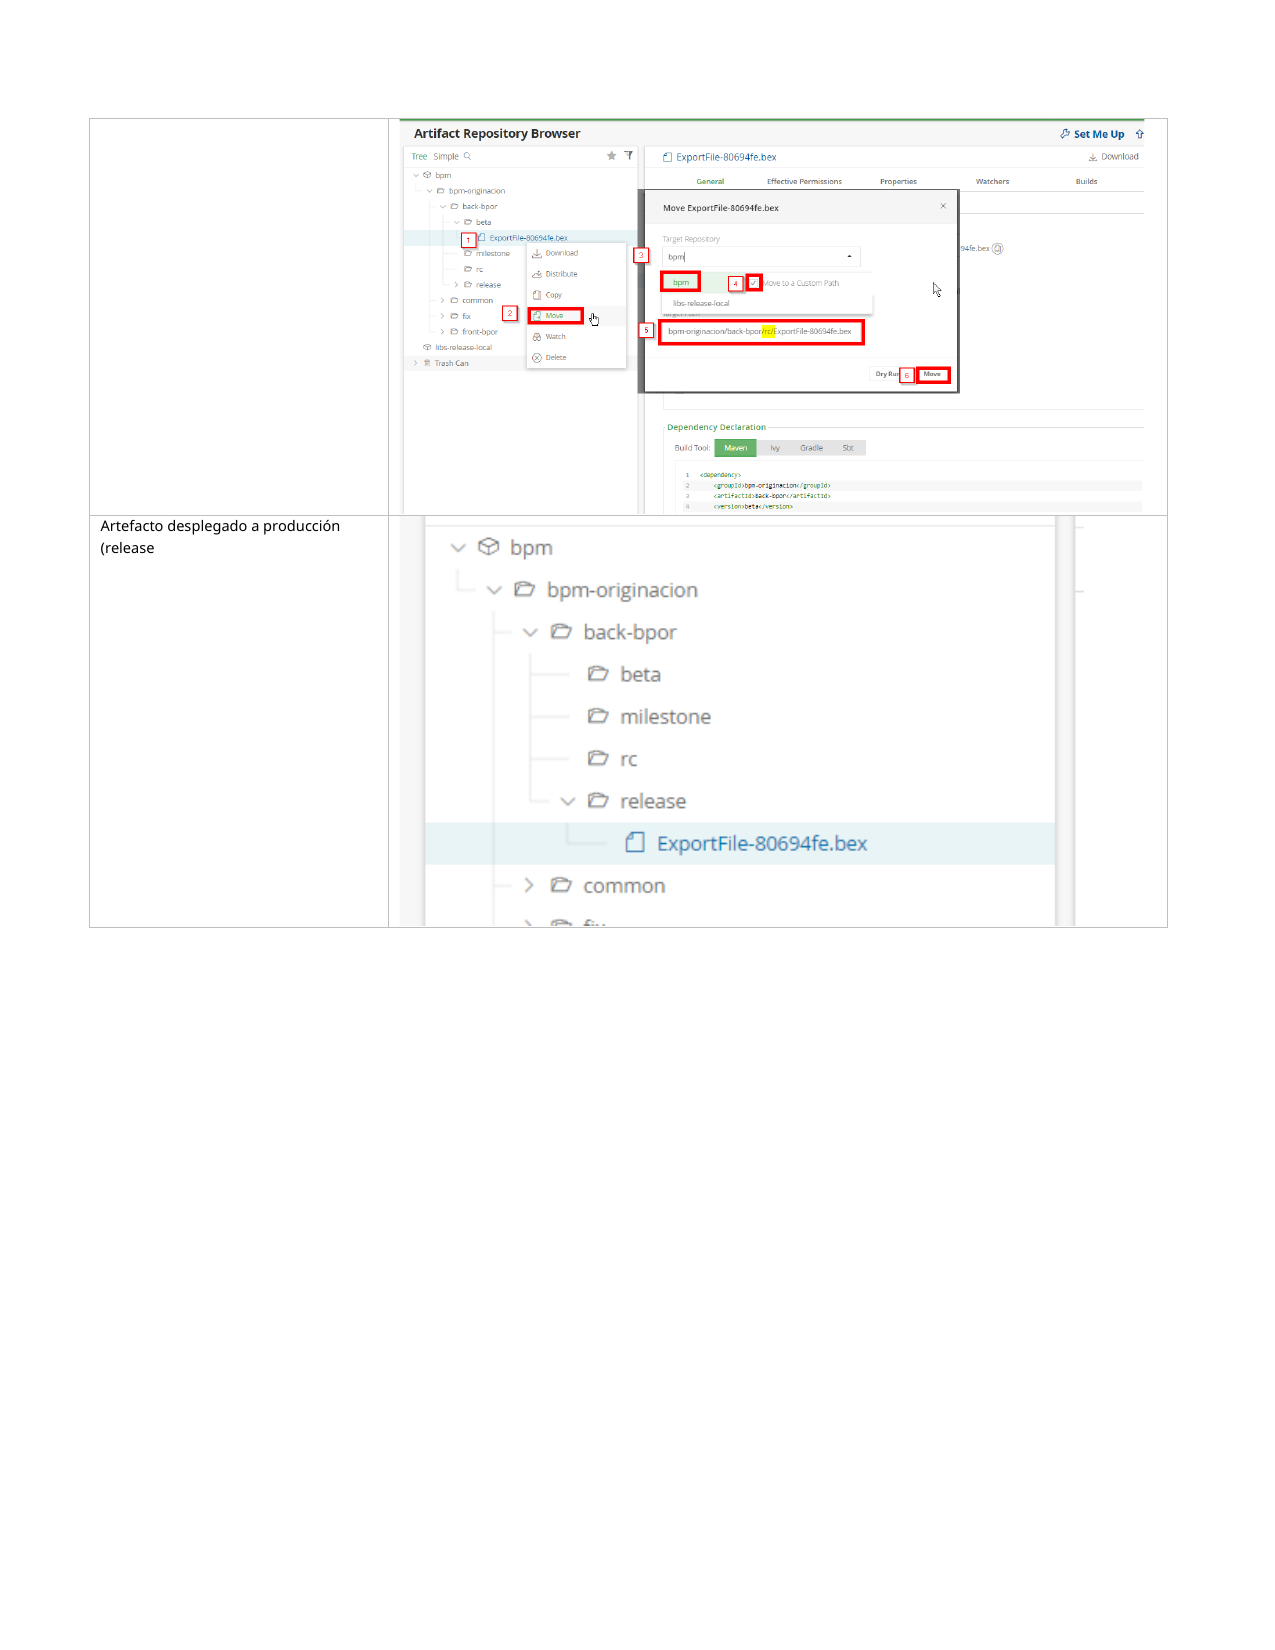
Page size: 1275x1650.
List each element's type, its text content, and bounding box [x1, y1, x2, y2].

table_cell [389, 516, 1167, 927]
picture [399, 516, 1084, 926]
table_cell Artefacto desplegado a producción (release [90, 516, 388, 927]
picture [399, 119, 1145, 514]
table_cell [389, 119, 1167, 515]
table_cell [90, 119, 388, 515]
